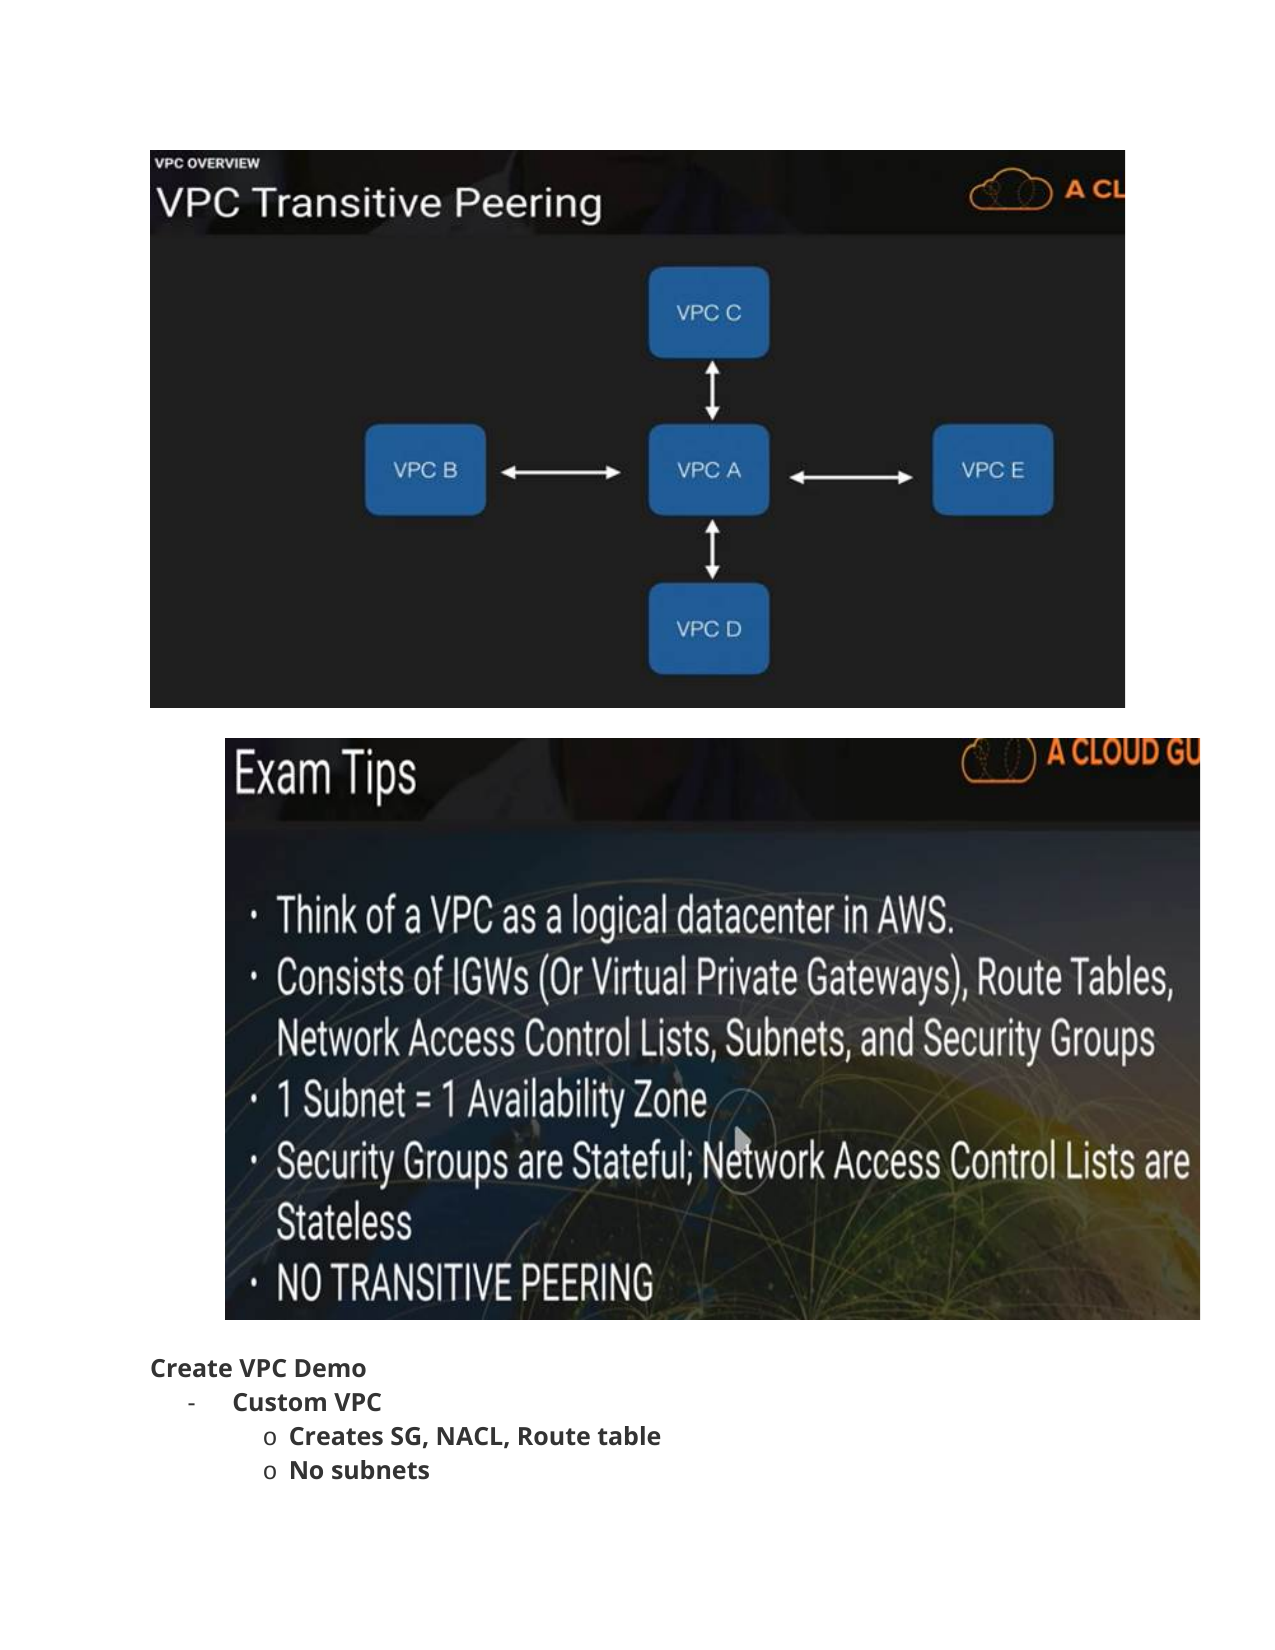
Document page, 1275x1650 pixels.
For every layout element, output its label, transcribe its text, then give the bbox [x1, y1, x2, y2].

text o No subnets [262, 1453, 1125, 1487]
text - Custom VPC [187, 1385, 1125, 1419]
picture [150, 150, 1125, 708]
picture [225, 738, 1200, 1320]
text o Creates SG, NACL, Route table [262, 1419, 1125, 1453]
text Create VPC Demo [150, 1351, 1125, 1385]
